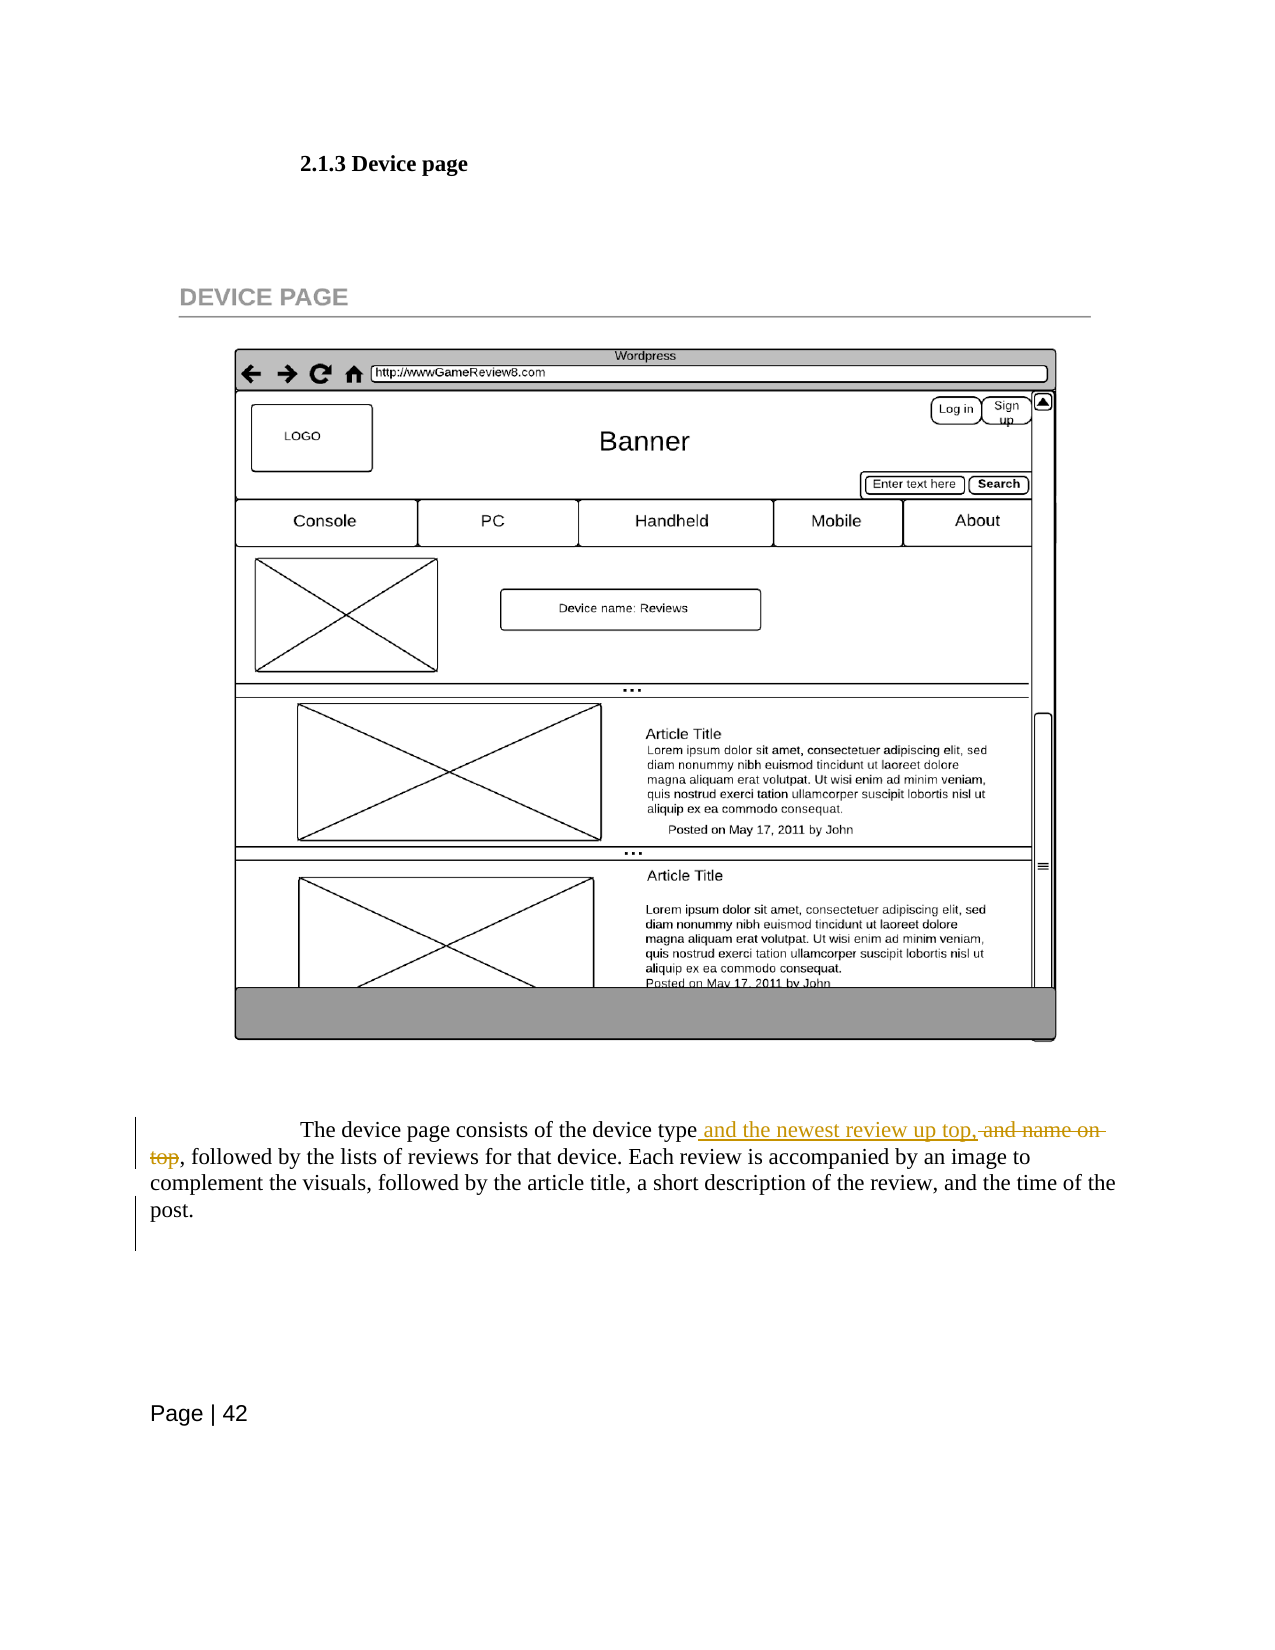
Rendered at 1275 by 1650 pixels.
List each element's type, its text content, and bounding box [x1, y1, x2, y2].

picture [150, 262, 1112, 1091]
text The device page consists of the device type, followed by the lists of reviews for that device. Each review is accompanied by an image to complement the visuals, followed by the article title, a short description of the review, and the time of the post. [150, 1117, 1125, 1222]
text 2.1.3 Device page [225, 150, 1125, 176]
